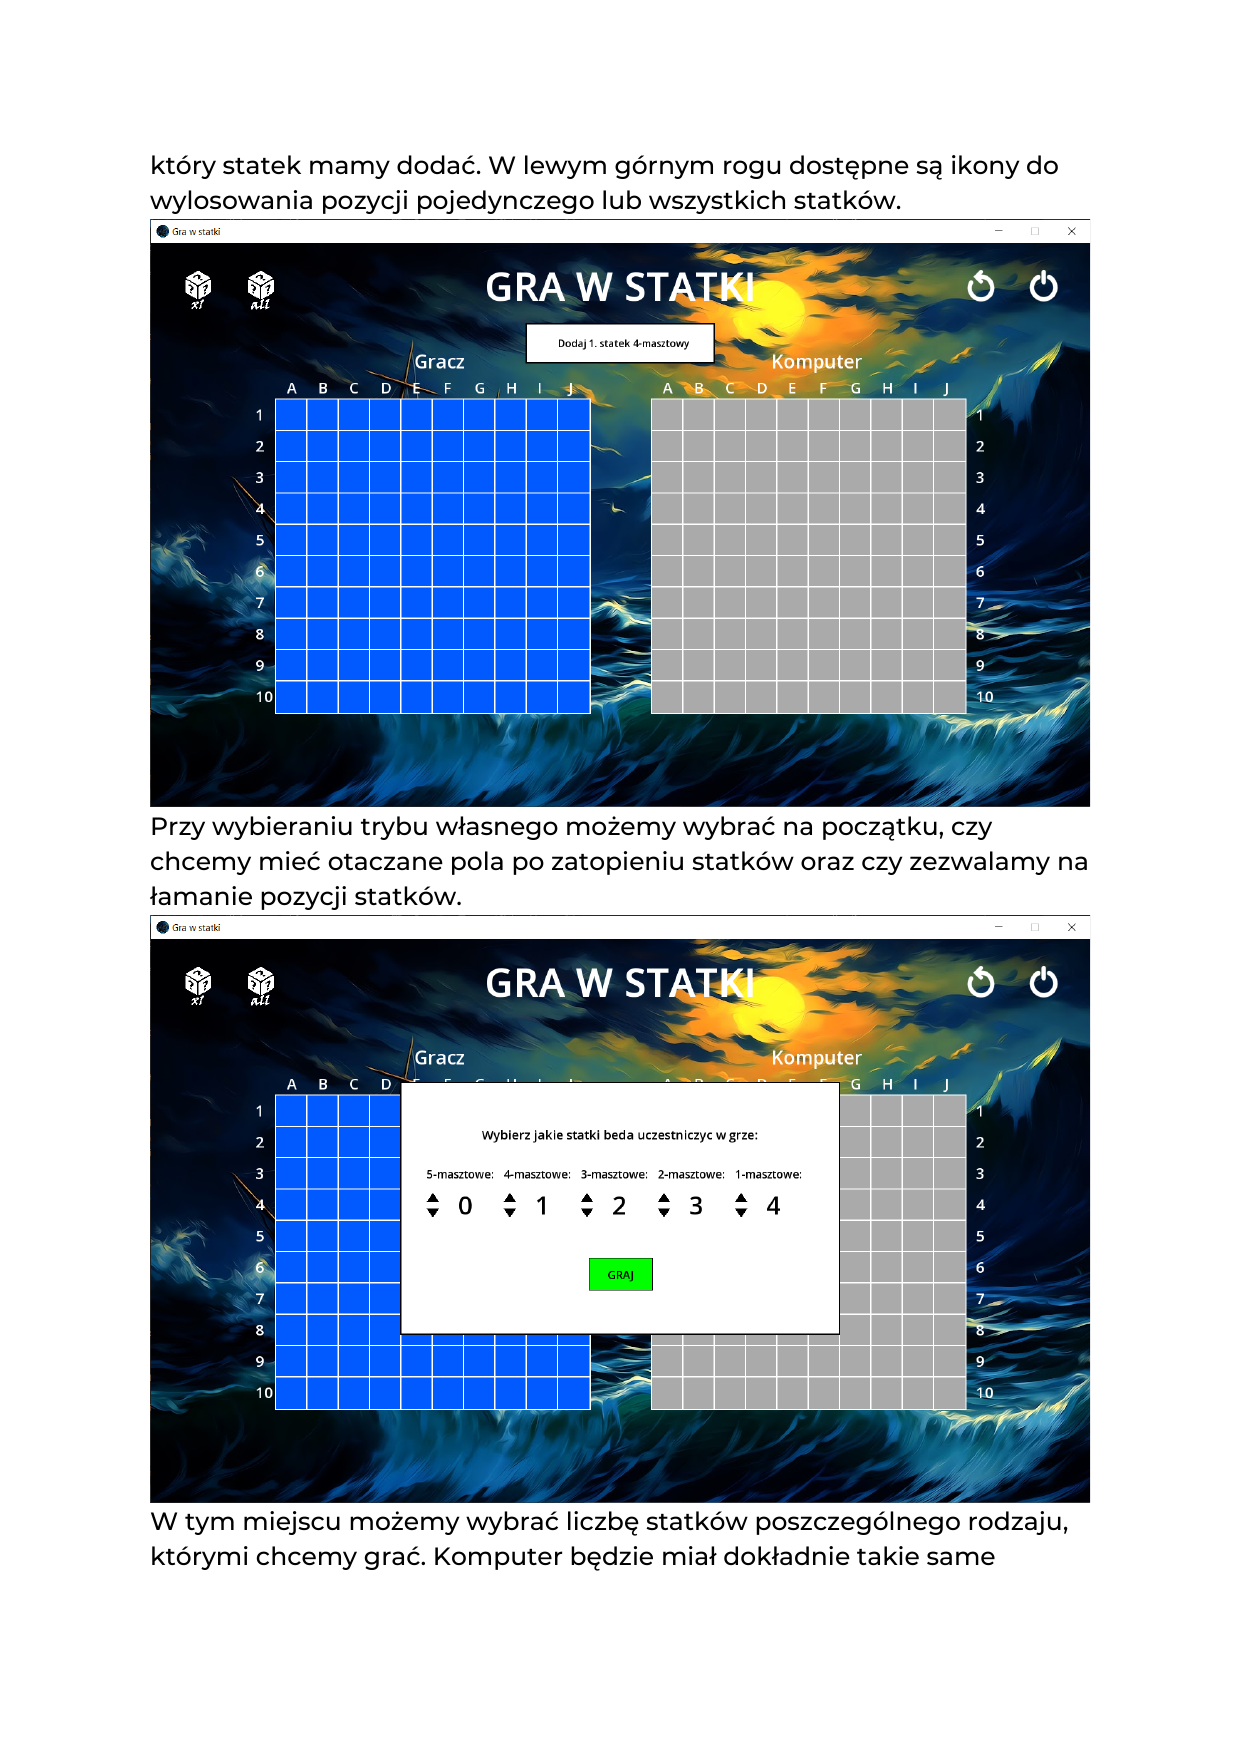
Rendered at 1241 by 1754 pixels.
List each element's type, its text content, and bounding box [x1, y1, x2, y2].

text Przy wybieraniu trybu własnego możemy wybrać na początku, czy chcemy mieć otaczane pola po zatopieniu statków oraz czy zezwalamy na łamanie pozycji statków. [150, 811, 1090, 915]
picture [150, 219, 1091, 807]
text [150, 1506, 1090, 1572]
picture [150, 915, 1091, 1503]
picture [173, 699, 185, 705]
picture [173, 1395, 185, 1401]
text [150, 150, 1090, 219]
